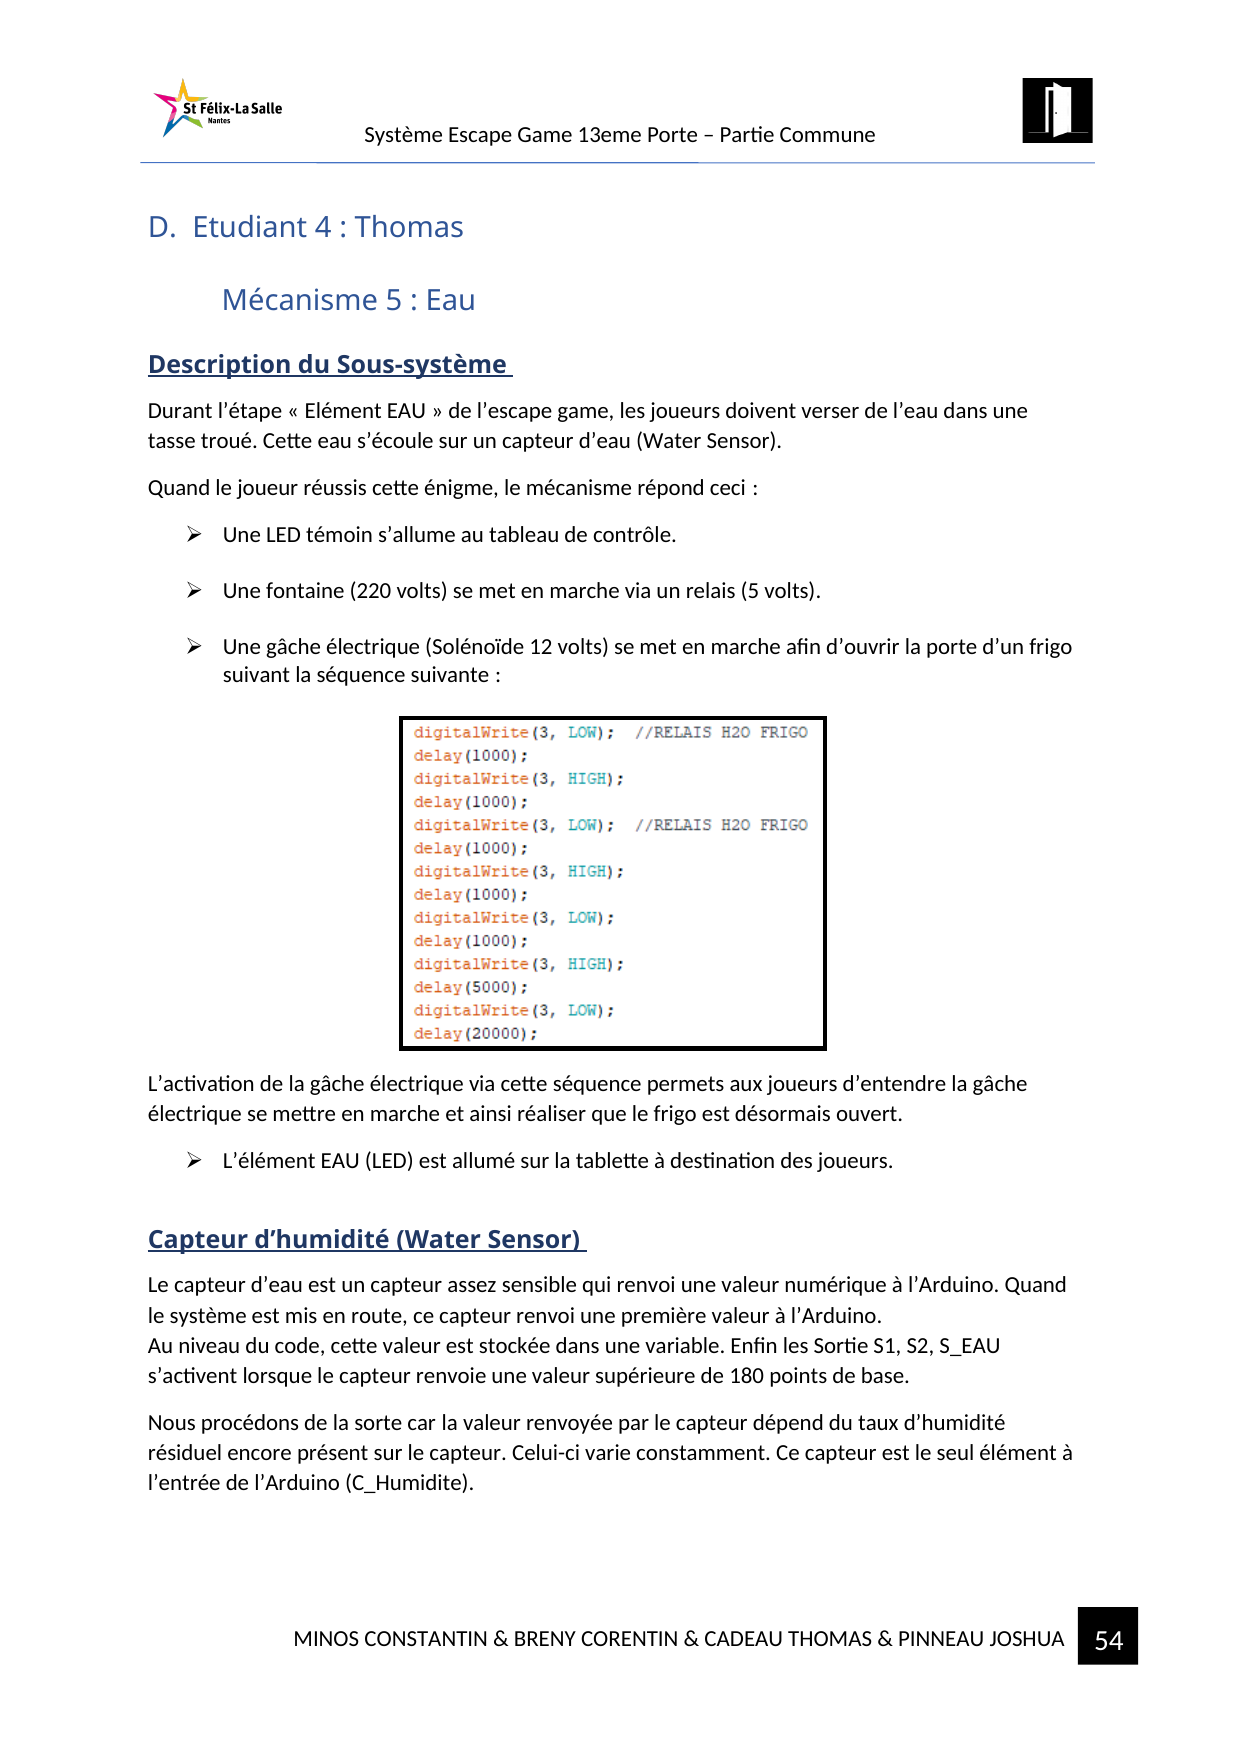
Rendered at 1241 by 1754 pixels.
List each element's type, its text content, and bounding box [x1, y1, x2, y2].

picture [1022, 78, 1093, 143]
text L’activation de la gâche électrique via cette séquence permets aux joueurs d’entendre la gâche électrique se mettre en marche et ainsi réaliser que le frigo est désormais ouvert. [148, 1069, 1078, 1128]
text Durant l’étape « Elément EAU » de l’escape game, les joueurs doivent verser de l’eau dans une tasse troué. Cette eau s’écoule sur un capteur d’eau (Water Sensor). [148, 396, 1078, 454]
subtitle Mécanisme 5 : Eau [221, 279, 1078, 318]
list Une fontaine (220 volts) se met en marche via un relais (5 volts). [185, 576, 1078, 604]
subtitle Description du Sous-système [148, 347, 1078, 381]
text Quand le joueur réussis cette énigme, le mécanisme répond ceci : [148, 473, 1078, 501]
text Nous procédons de la sorte car la valeur renvoyée par le capteur dépend du taux d’humidité résiduel encore présent sur le capteur. Celui-ci varie constamment. Ce capteur est le seul élément à l’entrée de l’Arduino (C_Humidite). [148, 1408, 1078, 1497]
subtitle Etudiant 4 : Thomas [148, 207, 1078, 246]
list Une LED témoin s’allume au tableau de contrôle. [185, 520, 1078, 548]
picture [403, 720, 823, 1046]
list Une gâche électrique (Solénoïde 12 volts) se met en marche afin d’ouvrir la porte d’un frigo suivant la séquence suivante : [185, 632, 1078, 716]
picture [147, 73, 290, 142]
list L’élément EAU (LED) est allumé sur la tablette à destination des joueurs. [185, 1146, 1078, 1174]
subtitle Capteur d’humidité (Water Sensor) [148, 1221, 1078, 1255]
text Le capteur d’eau est un capteur assez sensible qui renvoi une valeur numérique à l’Arduino. Quand le système est mis en route, ce capteur renvoi une première valeur à l’Arduino. Au niveau du code, cette valeur est stockée dans une variable. Enfin les Sortie S1, S2, S_EAU s’activent lorsque le capteur renvoie une valeur supérieure de 180 points de base. [148, 1271, 1078, 1389]
